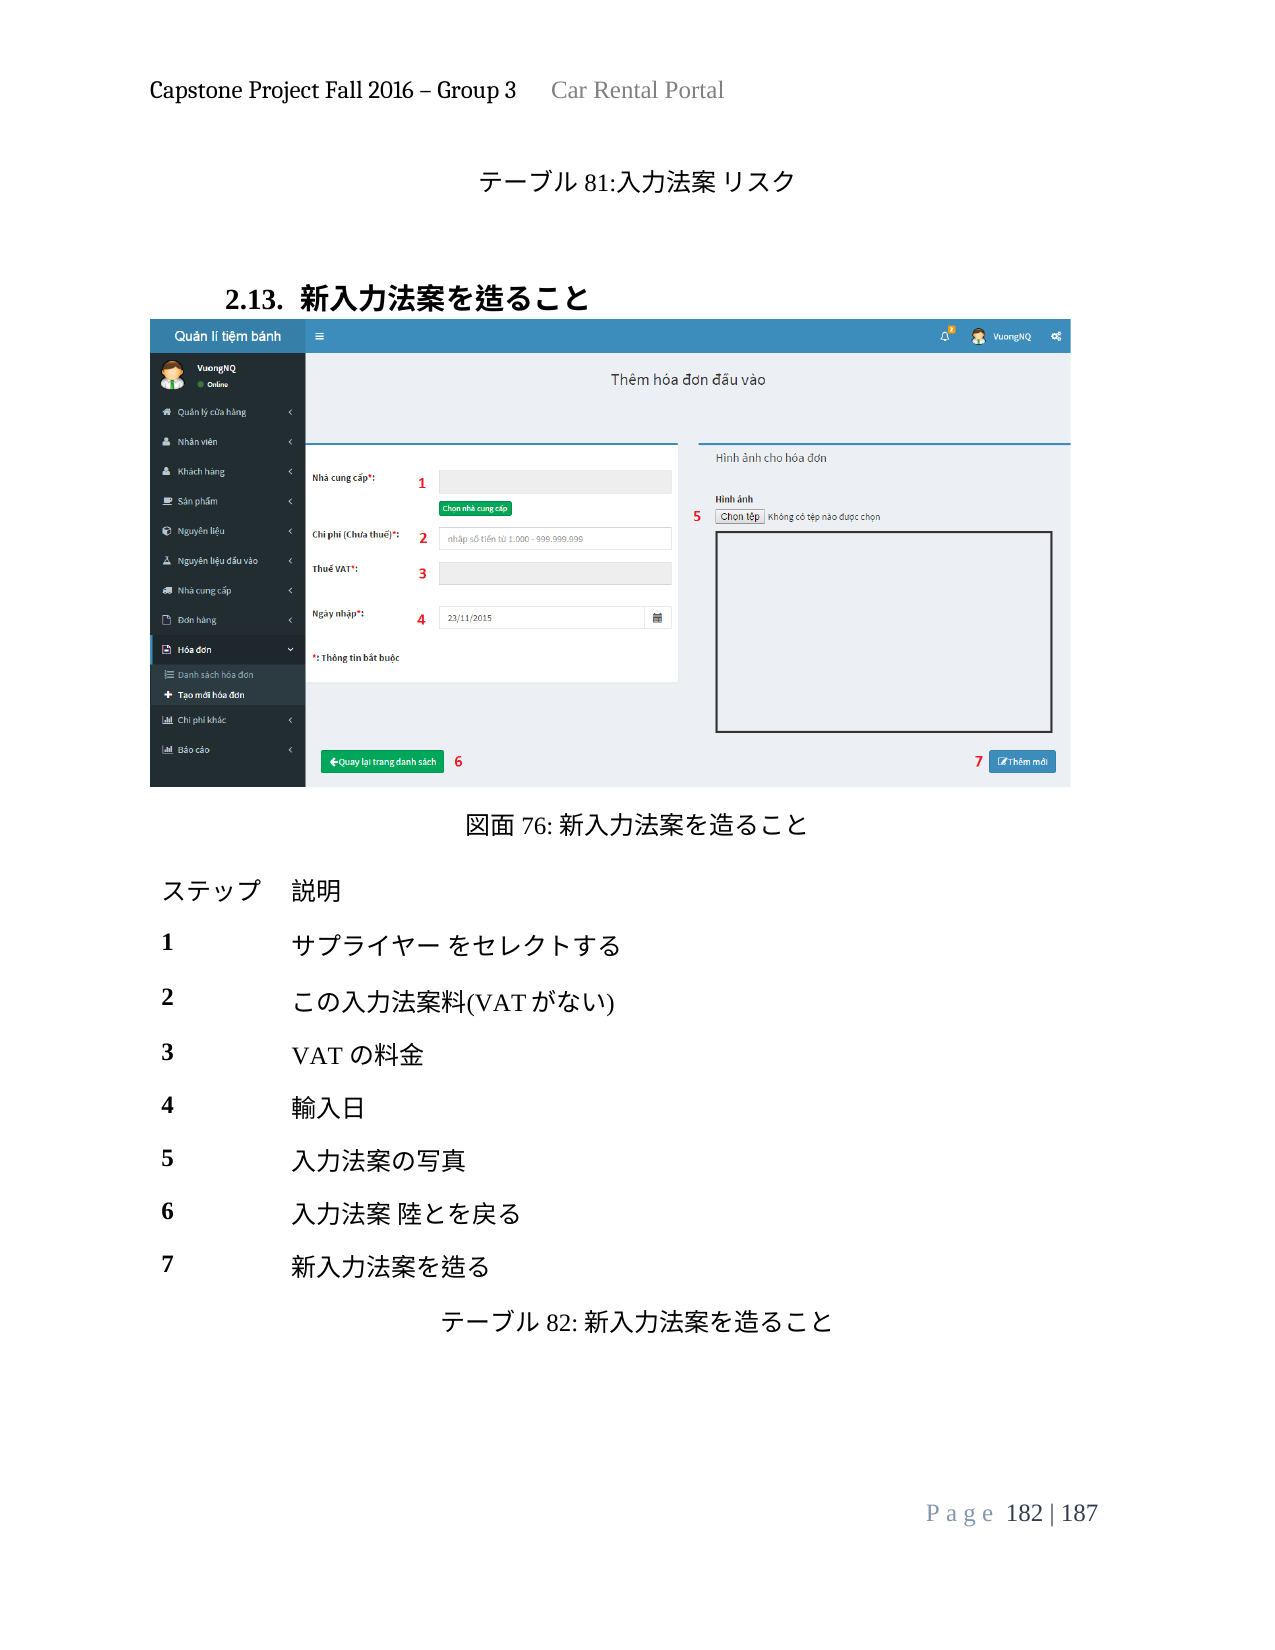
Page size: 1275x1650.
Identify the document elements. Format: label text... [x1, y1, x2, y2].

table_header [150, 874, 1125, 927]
text テーブル 82: 新入力法案を造ること [150, 1302, 1125, 1339]
text テーブル 81:入力法案 リスク [150, 162, 1125, 198]
subtitle 新入力法案を造ること [225, 278, 1125, 318]
picture [150, 319, 1071, 787]
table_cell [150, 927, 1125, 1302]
